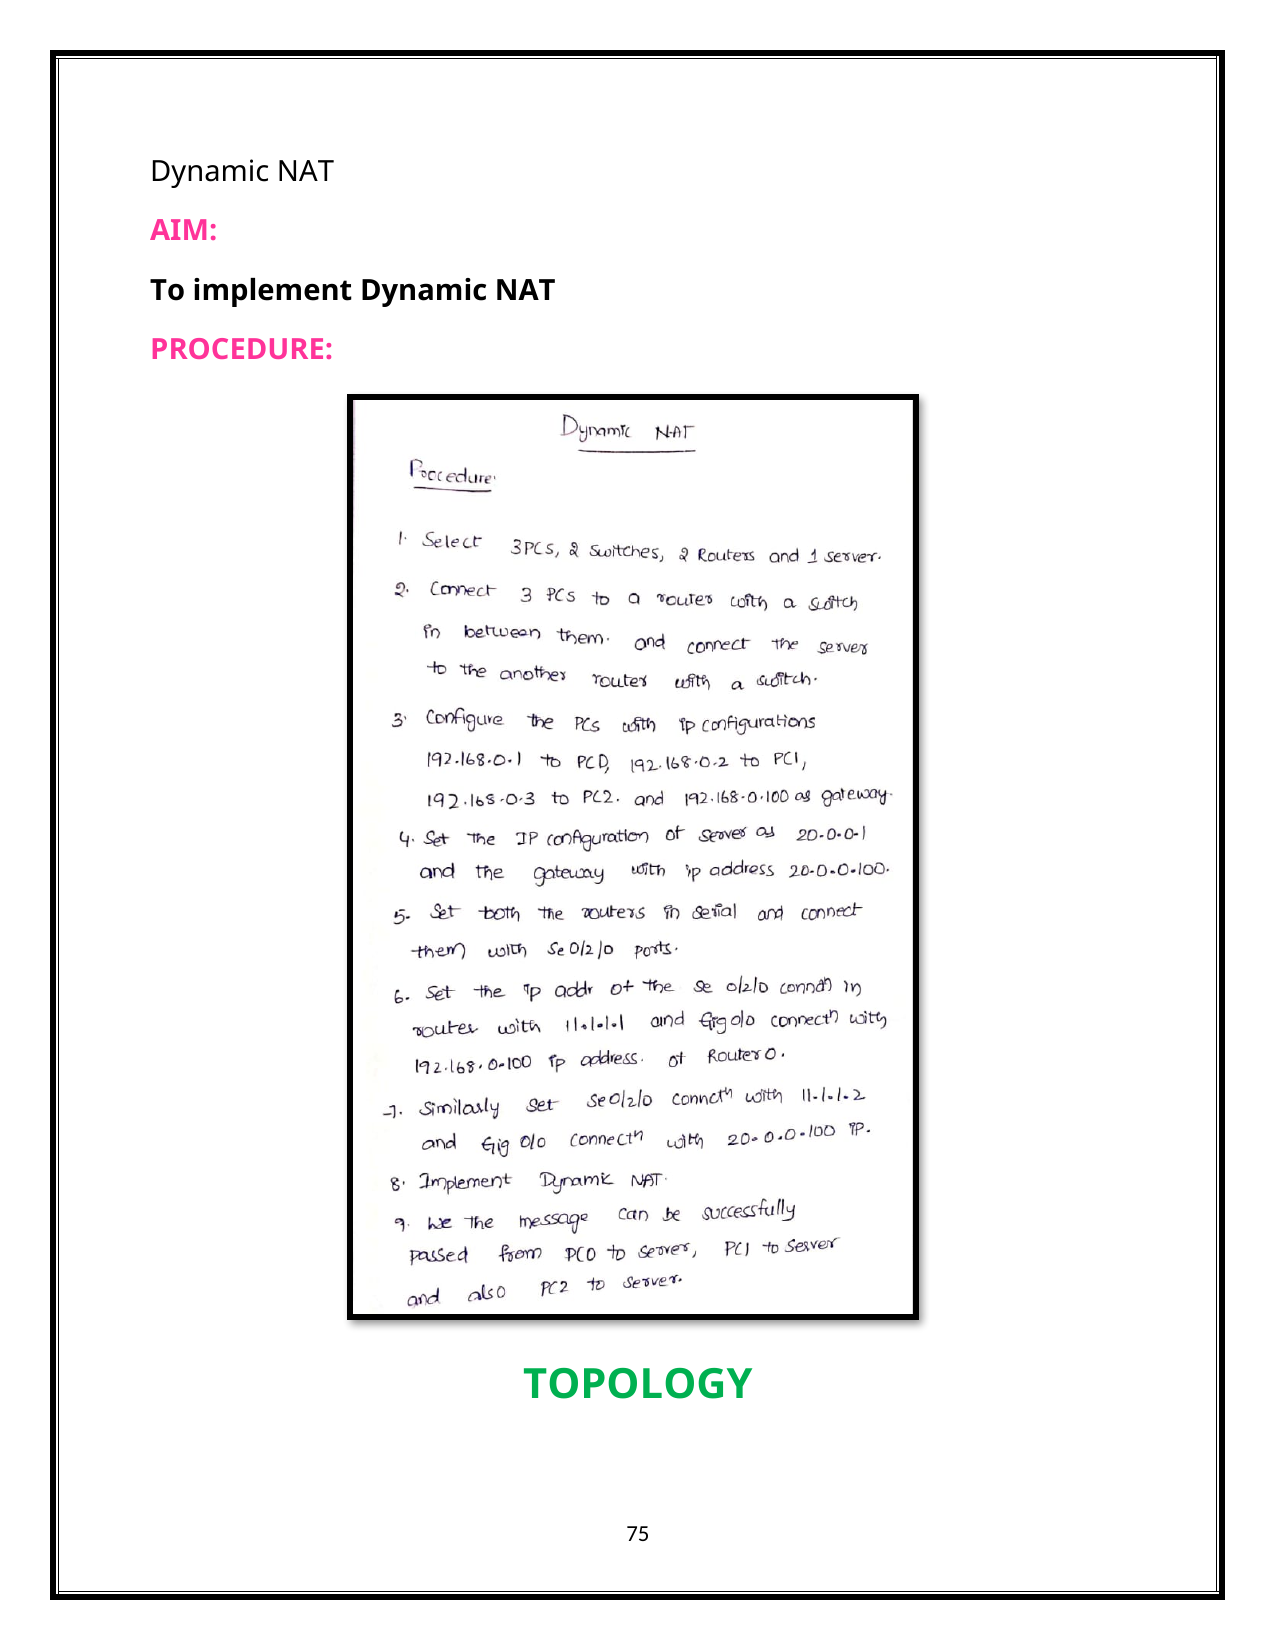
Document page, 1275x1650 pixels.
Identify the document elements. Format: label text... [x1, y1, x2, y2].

picture [353, 400, 913, 1314]
text AIM: [150, 209, 1125, 249]
text TOPOLOGY [150, 1354, 1125, 1411]
text PROCEDURE: [150, 328, 1125, 368]
text To implement Dynamic NAT [150, 269, 1125, 309]
text Dynamic NAT [150, 150, 1125, 190]
